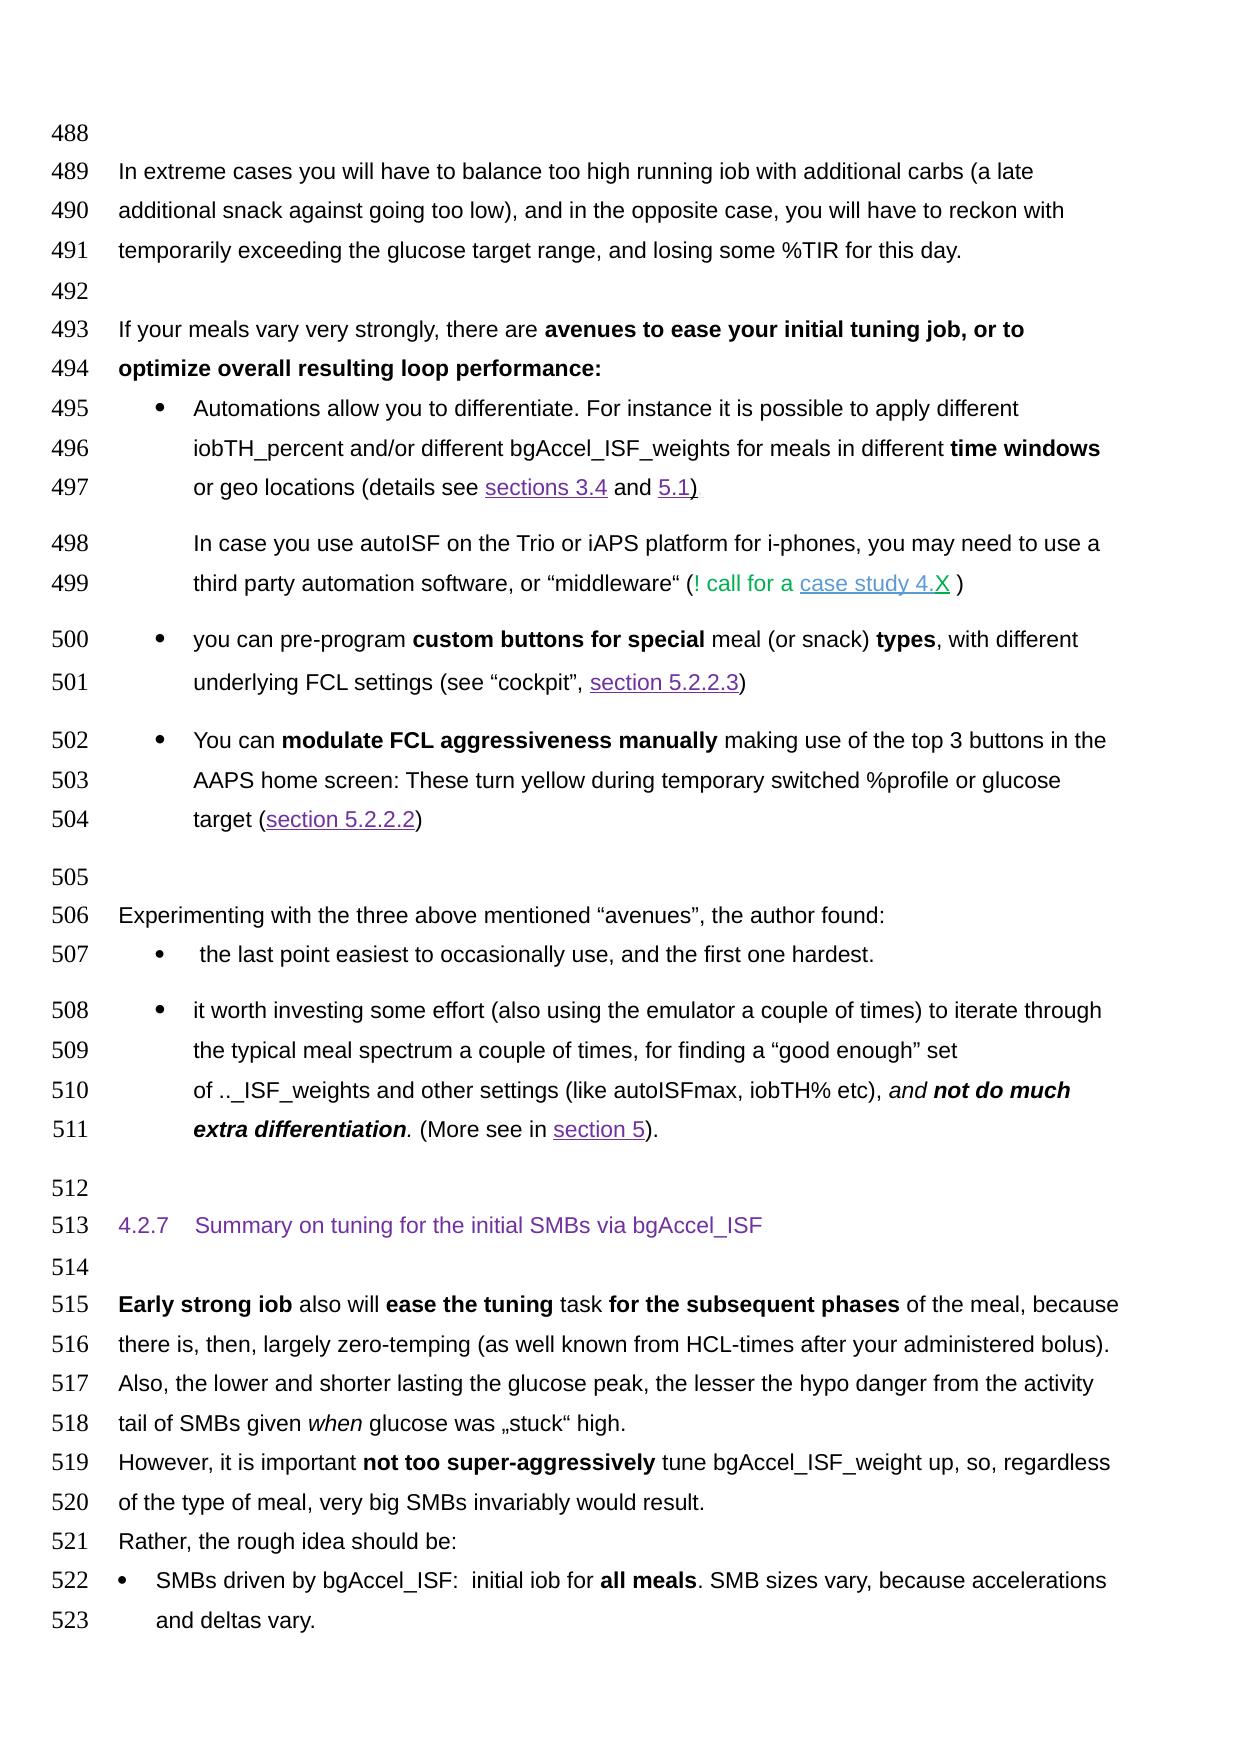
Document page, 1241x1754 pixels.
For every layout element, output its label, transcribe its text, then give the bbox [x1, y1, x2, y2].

list You can modulate FCL aggressiveness manually making use of the top 3 buttons in the AAPS home screen: These turn yellow during temporary switched %profile or glucose target (section 5.2.2.2) [156, 727, 1122, 833]
list In case you use autoISF on the Trio or iAPS platform for i-phones, you may need to use a third party automation software, or “middleware“ (! call for a case study 4.X ) [193, 530, 1122, 596]
text Rather, the rough idea should be: [118, 1528, 1122, 1554]
text 4.2.7 Summary on tuning for the initial SMBs via bgAccel_ISF [118, 1212, 1122, 1238]
list SMBs driven by bgAccel_ISF: initial iob for all meals. SMB sizes vary, because accelerations and deltas vary. [118, 1567, 1122, 1633]
list you can pre-program custom buttons for special meal (or snack) types, with different underlying FCL settings (see “cockpit”, section 5.2.2.3) [156, 626, 1122, 696]
text Experimenting with the three above mentioned “avenues”, the author found: [118, 902, 1122, 928]
text Early strong iob also will ease the tuning task for the subsequent phases of the meal, because there is, then, largely zero-temping (as well known from HCL-times after your administered bolus). Also, the lower and shorter lasting the glucose peak, the lesser the hypo danger from the activity tail of SMBs given when glucose was „stuck“ high. [118, 1291, 1122, 1436]
text If your meals vary very strongly, there are avenues to ease your initial tuning job, or to optimize overall resulting loop performance: [118, 316, 1122, 381]
text In extreme cases you will have to balance too high running iob with additional carbs (a late additional snack against going too low), and in the opposite case, you will have to reckon with temporarily exceeding the glucose target range, and losing some %TIR for this day. [118, 158, 1122, 263]
list the last point easiest to occasionally use, and the first one hardest. [156, 941, 1122, 968]
list it worth investing some effort (also using the emulator a couple of times) to iterate through the typical meal spectrum a couple of times, for finding a “good enough” set of .._ISF_weights and other settings (like autoISFmax, iobTH% etc), and not do much extra differentiation. (More see in section 5). [156, 997, 1122, 1143]
list Automations allow you to differentiate. For instance it is possible to apply different iobTH_percent and/or different bgAccel_ISF_weights for meals in different time windows or geo locations (details see sections 3.4 and 5.1). [156, 394, 1122, 500]
text However, it is important not too super-aggressively tune bgAccel_ISF_weight up, so, regardless of the type of meal, very big SMBs invariably would result. [118, 1449, 1122, 1515]
